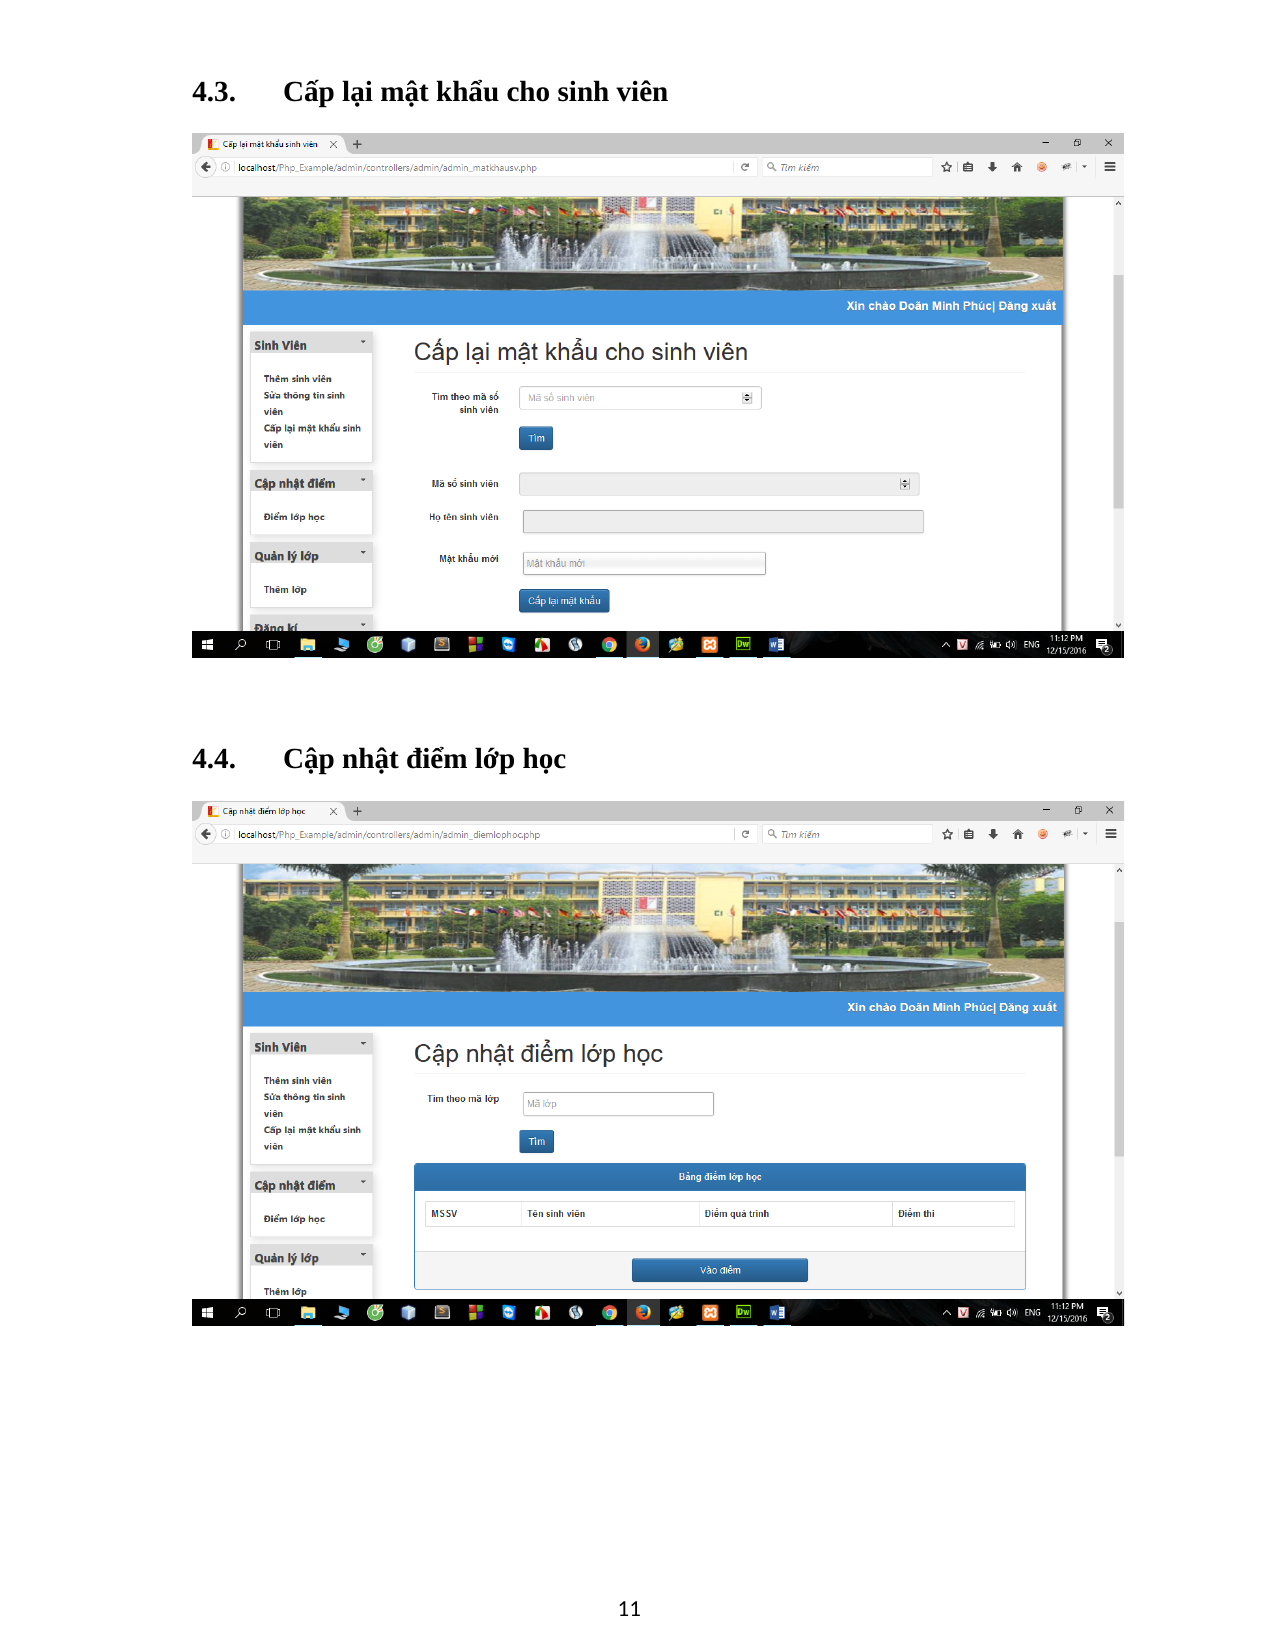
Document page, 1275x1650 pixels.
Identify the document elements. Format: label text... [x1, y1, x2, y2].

list Cập nhật điểm lớp học [192, 742, 1125, 775]
list Cấp lại mật khẩu cho sinh viên [192, 74, 1125, 107]
picture [192, 801, 1125, 1326]
picture [192, 133, 1124, 658]
